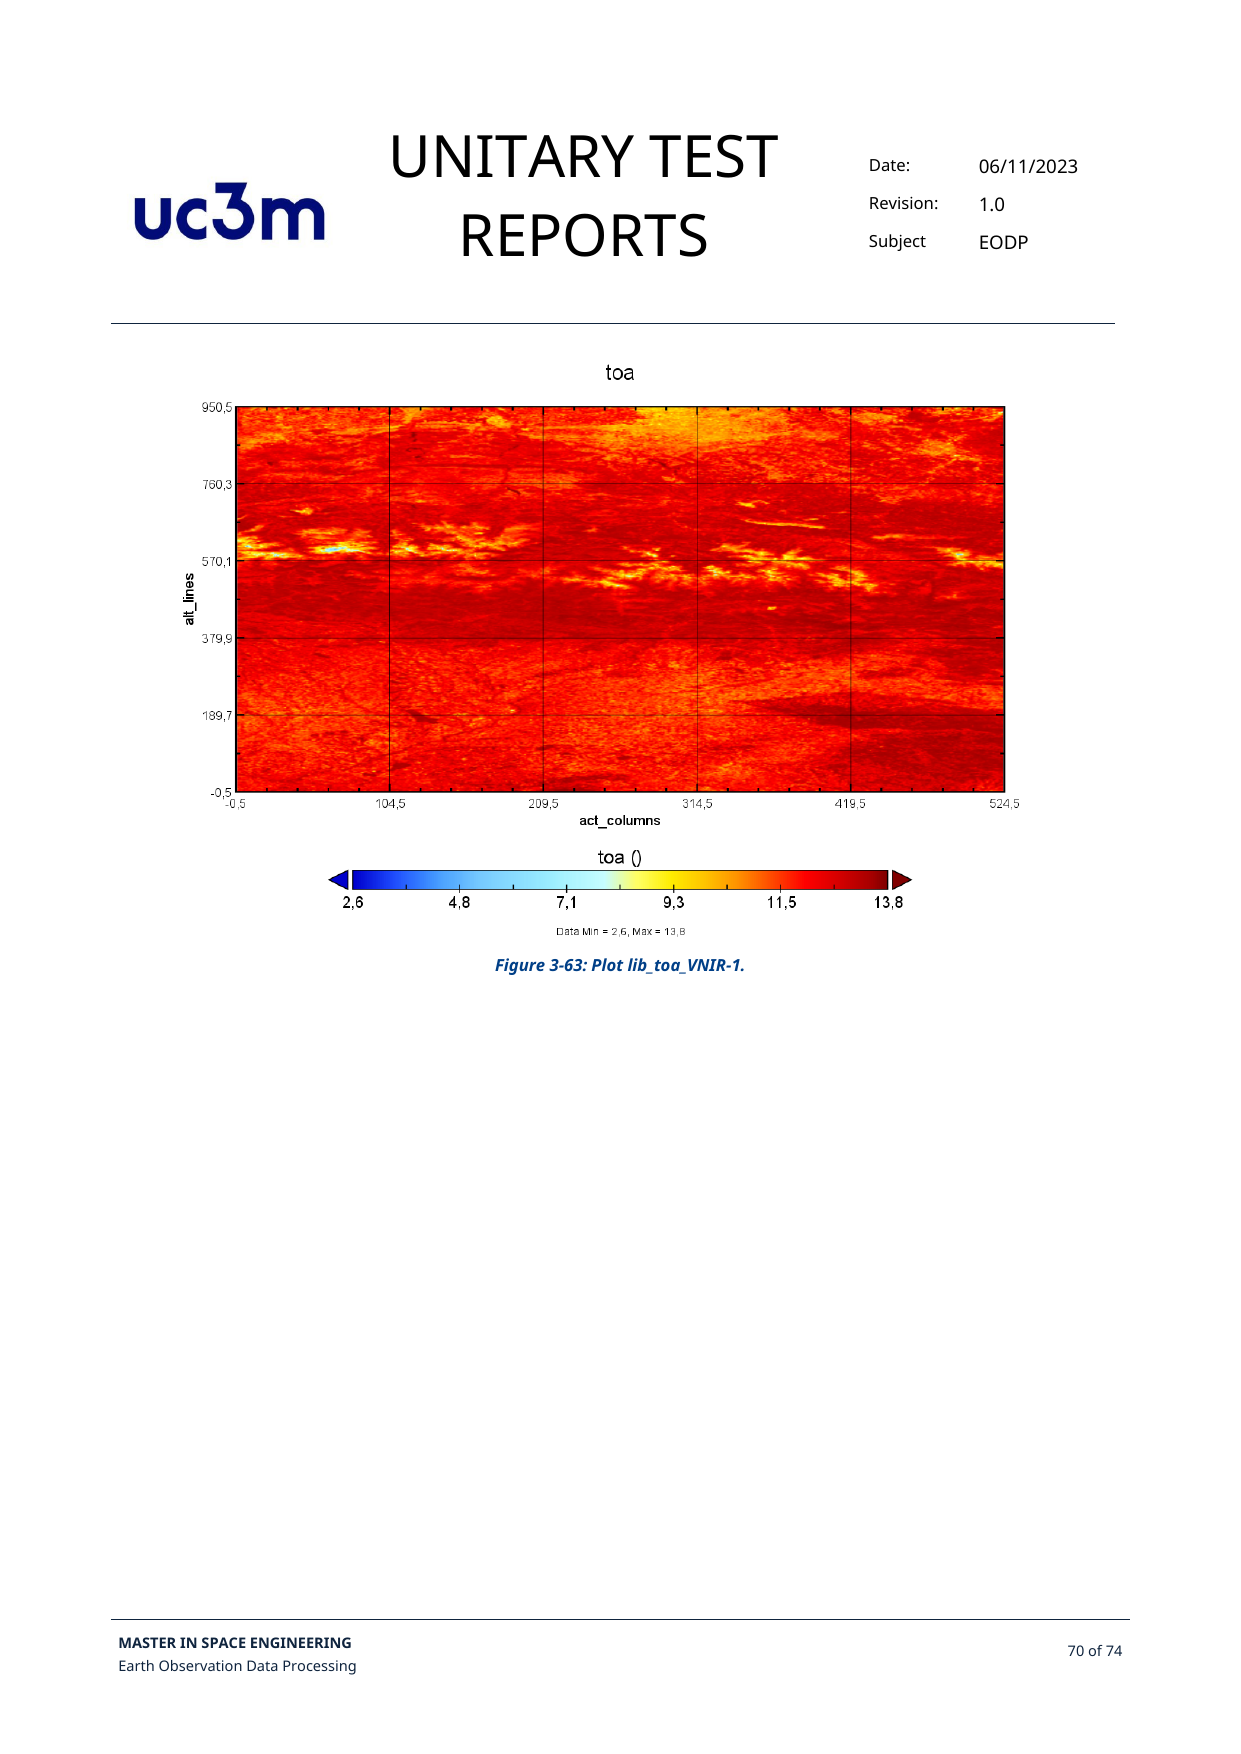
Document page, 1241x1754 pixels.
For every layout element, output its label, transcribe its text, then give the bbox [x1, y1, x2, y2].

picture [174, 362, 1066, 941]
picture [118, 172, 340, 254]
